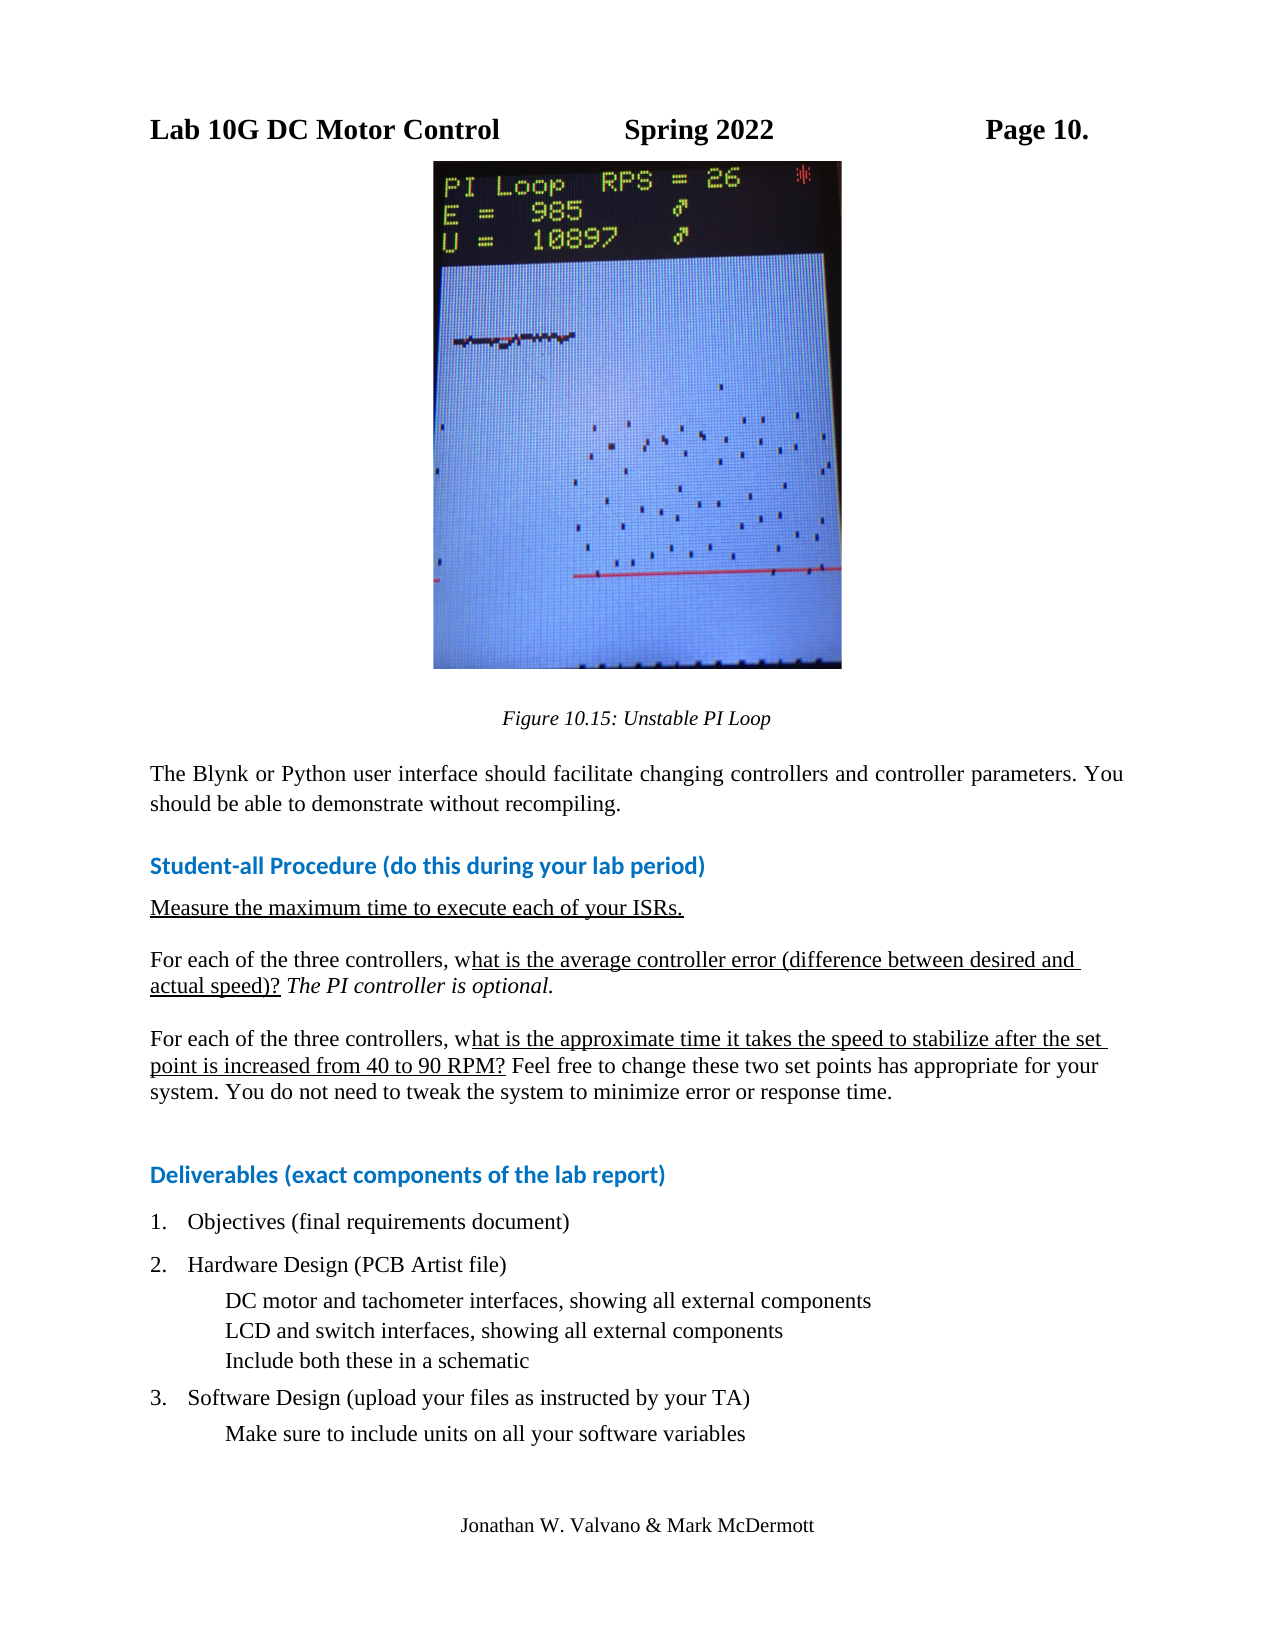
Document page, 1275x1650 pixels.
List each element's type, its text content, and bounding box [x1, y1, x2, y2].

text For each of the three controllers, what is the approximate time it takes the speed to stabilize after the set point is increased from 40 to 90 RPM? Feel free to change these two set points has appropriate for your system. You do not need to tweak the system to minimize error or response time. [150, 1025, 1125, 1104]
subtitle Deliverables (exact components of the lab report) [150, 1159, 1125, 1189]
text Make sure to include units on all your software variables [225, 1421, 1125, 1447]
text DC motor and tachometer interfaces, showing all external components [225, 1287, 1125, 1313]
list Software Design (upload your files as instructed by your TA) [150, 1384, 1125, 1410]
list Objectives (final requirements document) [150, 1208, 1125, 1234]
text LCD and switch interfaces, showing all external components [225, 1317, 1125, 1344]
text Include both these in a schematic [225, 1348, 1125, 1374]
text Measure the maximum time to execute each of your ISRs. [150, 893, 1125, 920]
text The Blynk or Python user interface should facilitate changing controllers and controller parameters. You should be able to demonstrate without recompiling. [150, 760, 1125, 816]
text For each of the three controllers, what is the average controller error (difference between desired and actual speed)? The PI controller is optional. [150, 946, 1125, 999]
subtitle Student-all Procedure (do this during your lab period) [150, 851, 1125, 881]
picture [433, 161, 842, 669]
text Figure 10.15: Unstable PI Loop [225, 705, 1050, 729]
list Hardware Design (PCB Artist file) [150, 1251, 1125, 1277]
